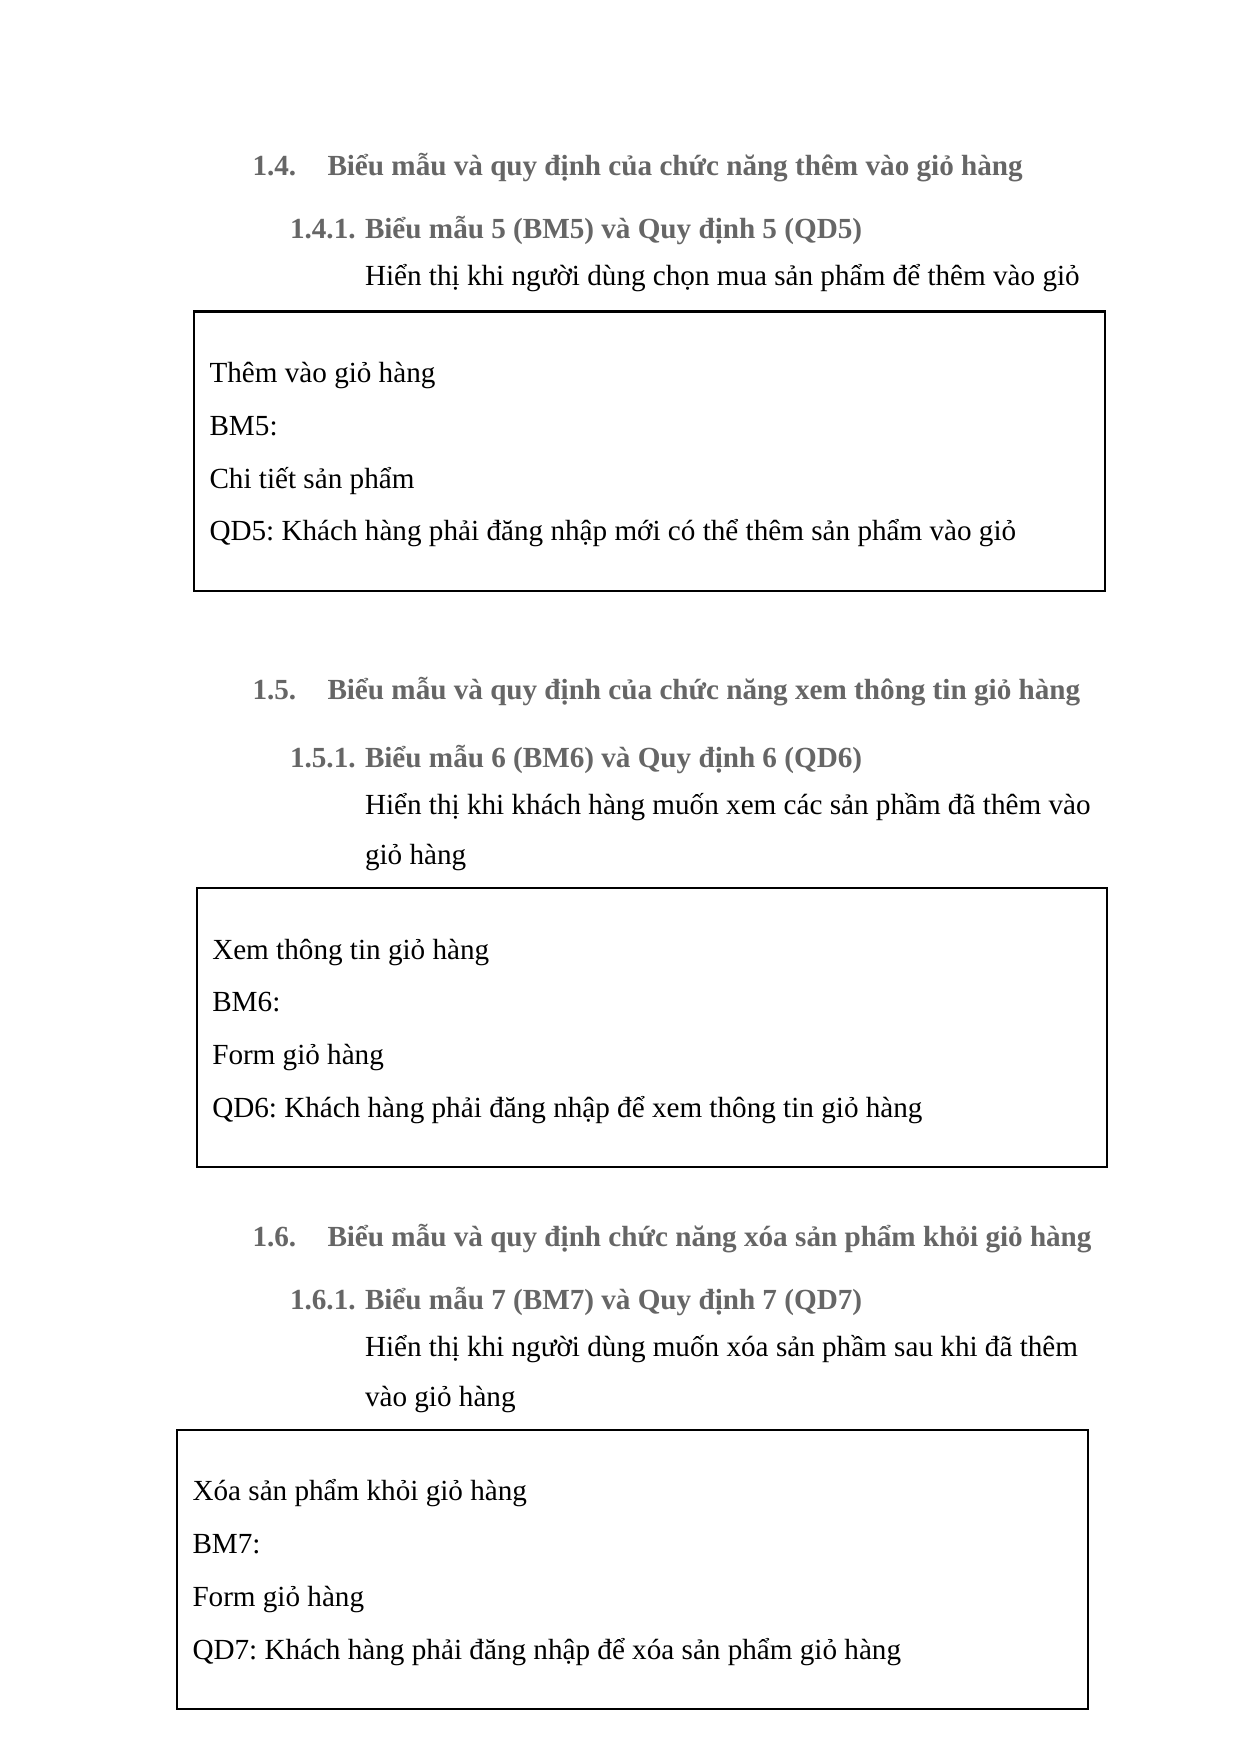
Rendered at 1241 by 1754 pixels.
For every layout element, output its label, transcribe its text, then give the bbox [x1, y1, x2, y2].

subtitle Biểu mẫu và quy định chức năng xóa sản phẩm khỏi giỏ hàng [252, 1219, 1122, 1252]
subtitle Biểu mẫu và quy định của chức năng thêm vào giỏ hàng [252, 148, 1122, 181]
subtitle Biểu mẫu 5 (BM5) và Quy định 5 (QD5) [290, 211, 1122, 245]
list Hiển thị khi người dùng muốn xóa sản phầm sau khi đã thêm vào giỏ hàng [365, 1329, 1122, 1413]
list Hiển thị khi khách hàng muốn xem các sản phầm đã thêm vào giỏ hàng [365, 787, 1122, 871]
list Hiển thị khi người dùng chọn mua sản phẩm để thêm vào giỏ [365, 258, 1122, 292]
subtitle Biểu mẫu và quy định của chức năng xem thông tin giỏ hàng [252, 672, 1122, 706]
subtitle Biểu mẫu 7 (BM7) và Quy định 7 (QD7) [290, 1282, 1122, 1316]
subtitle Biểu mẫu 6 (BM6) và Quy định 6 (QD6) [290, 740, 1122, 774]
